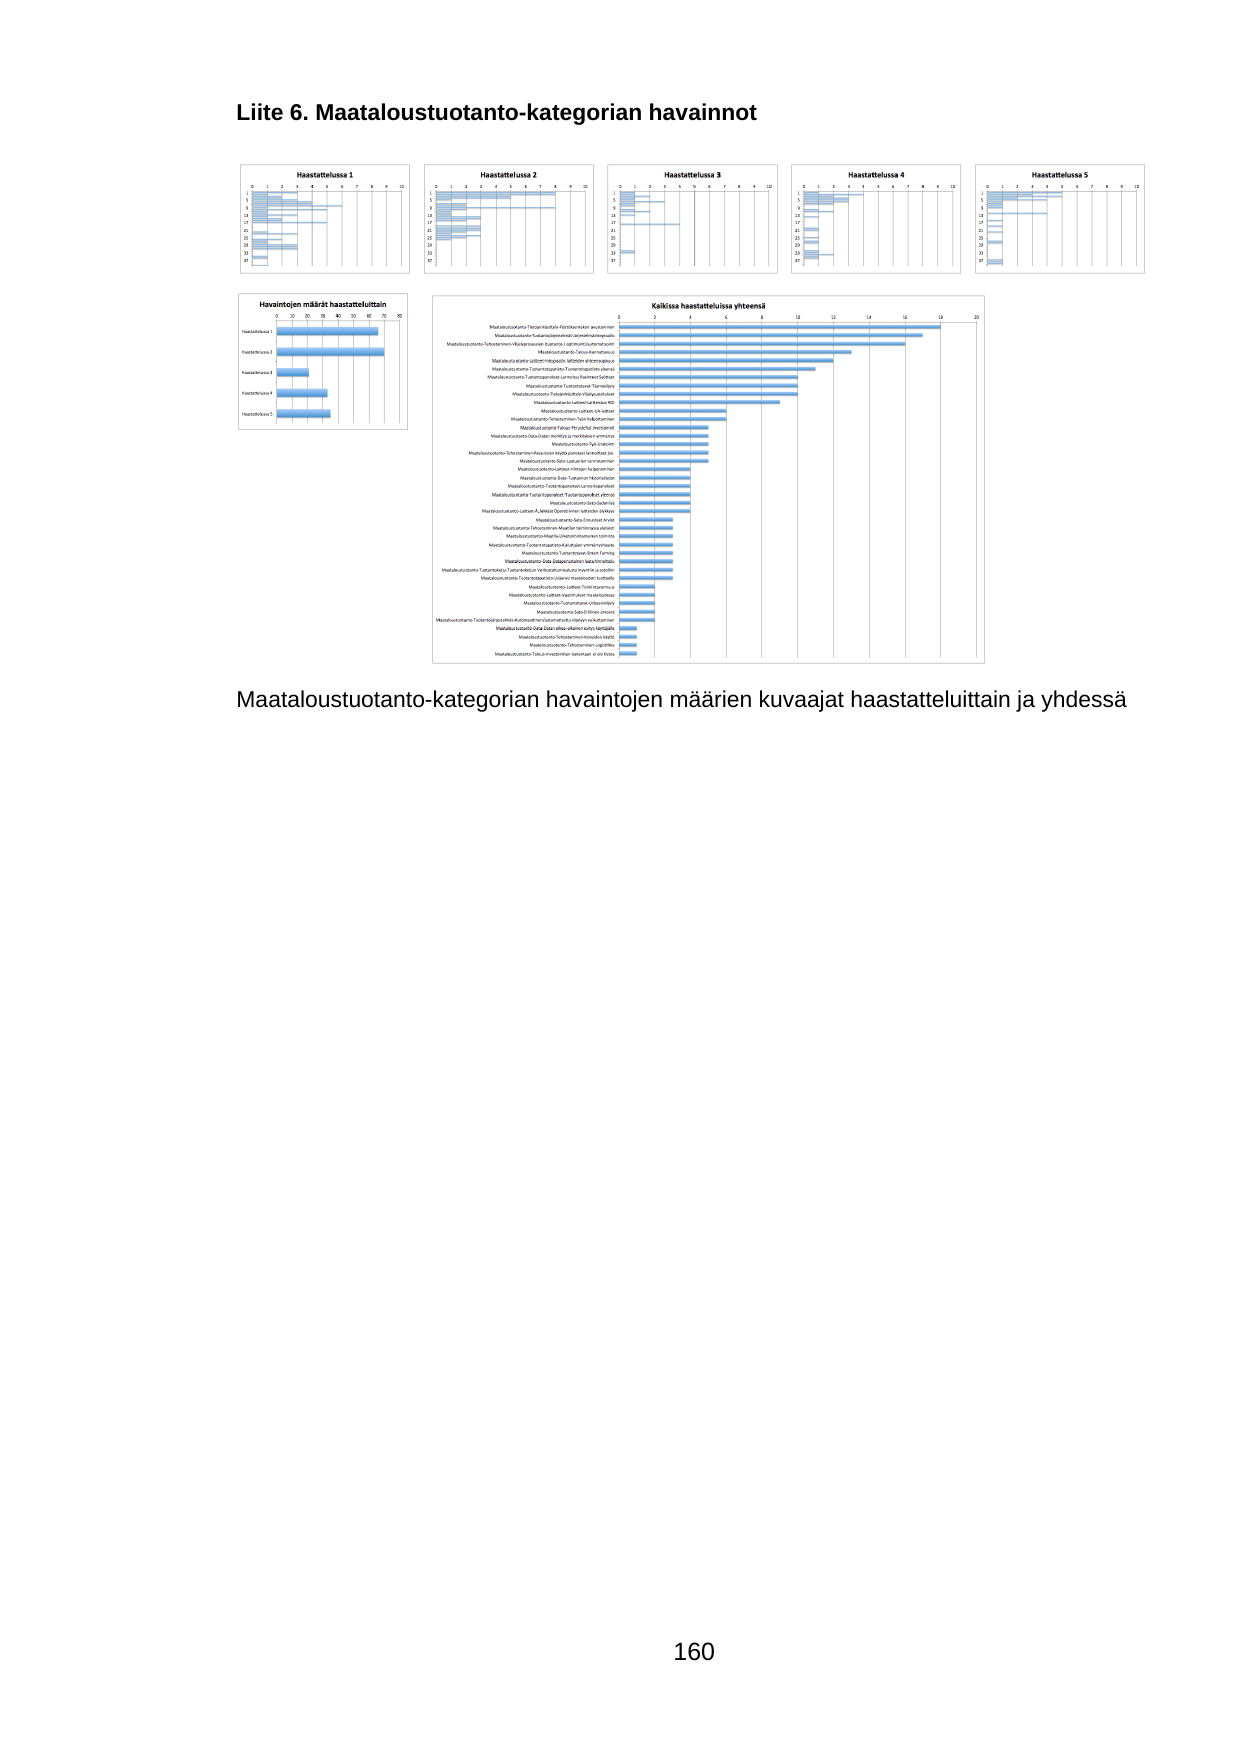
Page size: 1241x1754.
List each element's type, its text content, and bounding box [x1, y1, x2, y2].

subtitle Liite 6. Maataloustuotanto-kategorian havainnot [236, 98, 1152, 125]
picture [236, 161, 1152, 674]
text Maataloustuotanto-kategorian havaintojen määrien kuvaajat haastatteluittain ja yhdessä [236, 686, 1152, 713]
